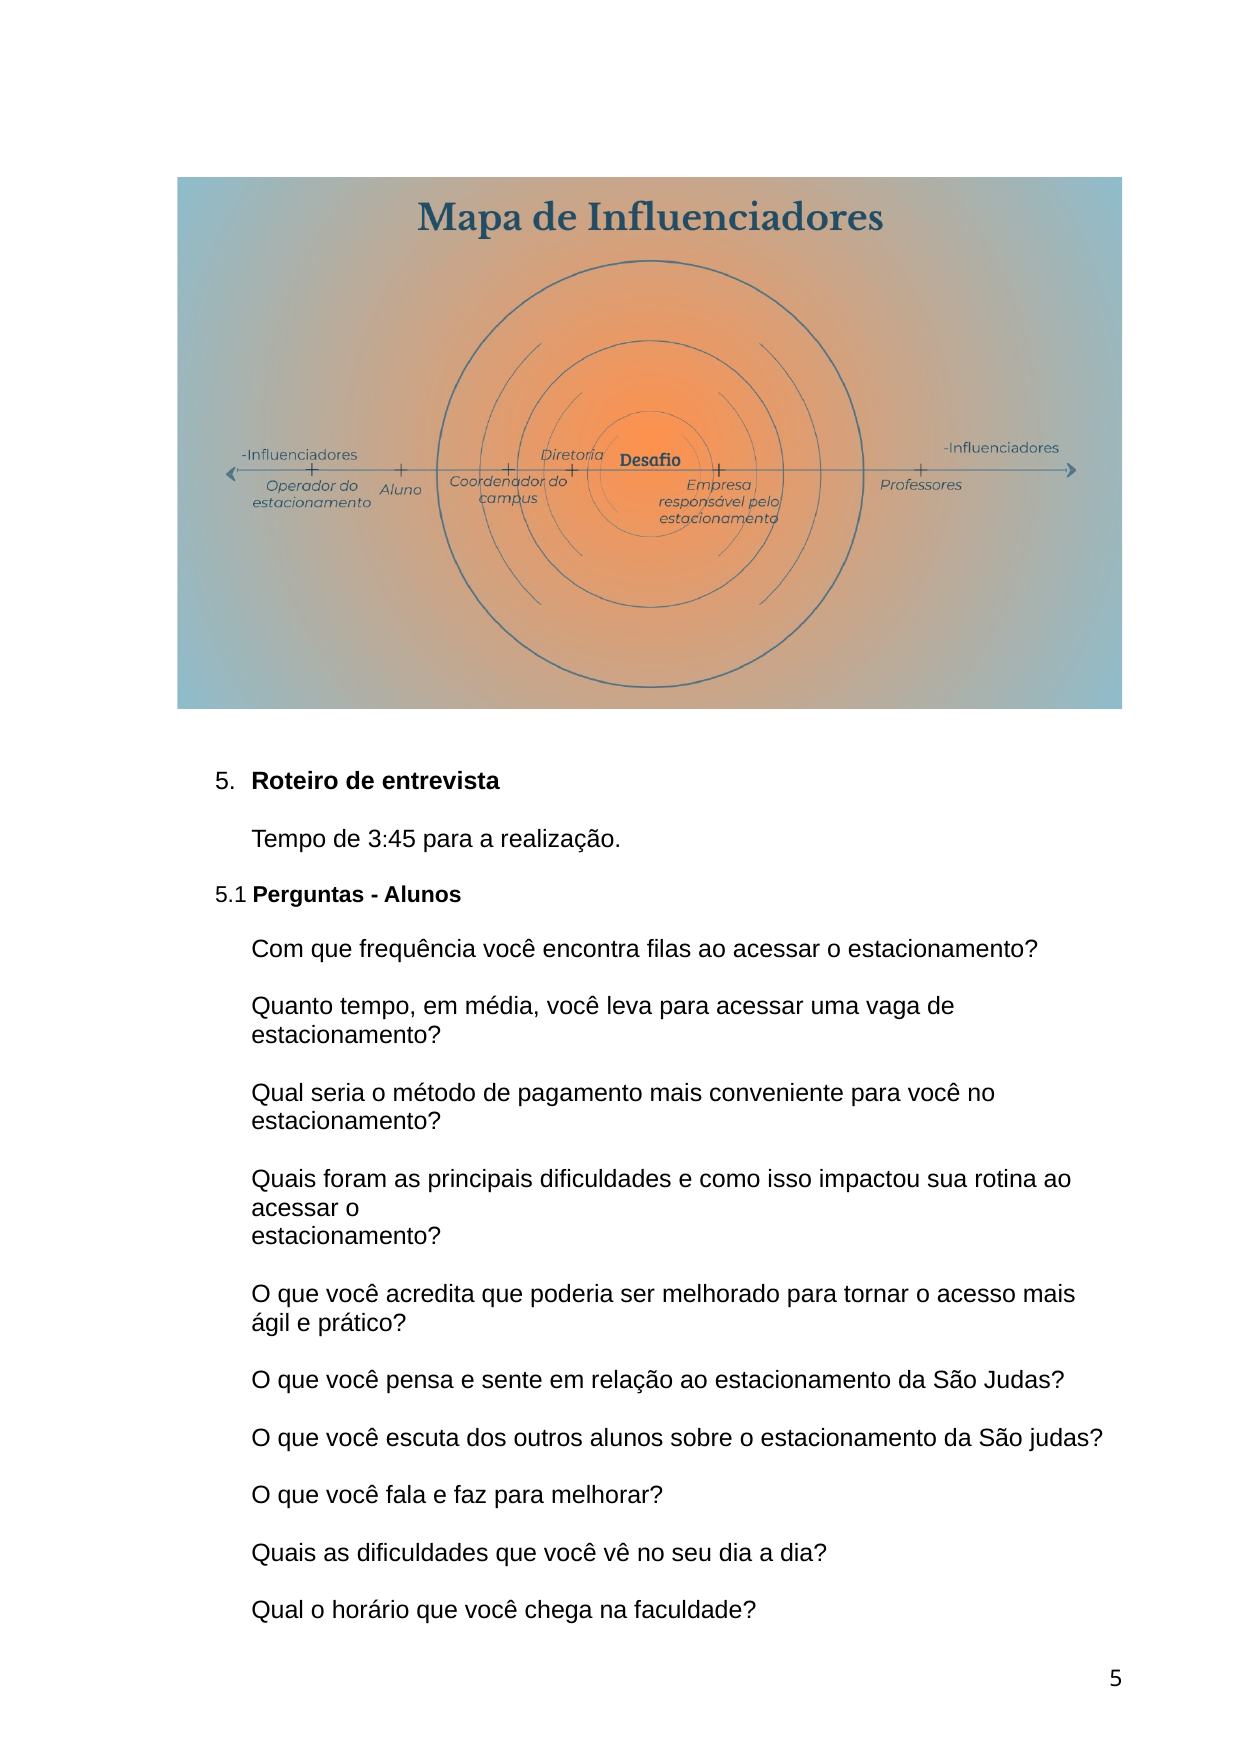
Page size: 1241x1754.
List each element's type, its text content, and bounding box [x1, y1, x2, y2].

text Qual o horário que você chega na faculdade? [215, 1595, 1122, 1624]
text Tempo de 3:45 para a realização. [215, 824, 1122, 852]
text Com que frequência você encontra filas ao acessar o estacionamento? [251, 934, 1122, 963]
text O que você fala e faz para melhorar? [251, 1480, 1122, 1509]
list Roteiro de entrevista [215, 766, 1122, 795]
list Perguntas - Alunos [215, 881, 1122, 907]
text O que você pensa e sente em relação ao estacionamento da São Judas? [251, 1365, 1122, 1394]
text Quanto tempo, em média, você leva para acessar uma vaga de estacionamento? [251, 991, 1122, 1049]
text Qual seria o método de pagamento mais conveniente para você no estacionamento? [251, 1078, 1122, 1135]
text Quais foram as principais dificuldades e como isso impactou sua rotina ao acessar o [251, 1164, 1122, 1221]
text O que você acredita que poderia ser melhorado para tornar o acesso mais ágil e prático? [251, 1279, 1122, 1336]
text estacionamento? [251, 1221, 1122, 1250]
text Quais as dificuldades que você vê no seu dia a dia? [251, 1538, 1122, 1566]
text O que você escuta dos outros alunos sobre o estacionamento da São judas? [251, 1423, 1122, 1451]
picture [177, 177, 1123, 709]
